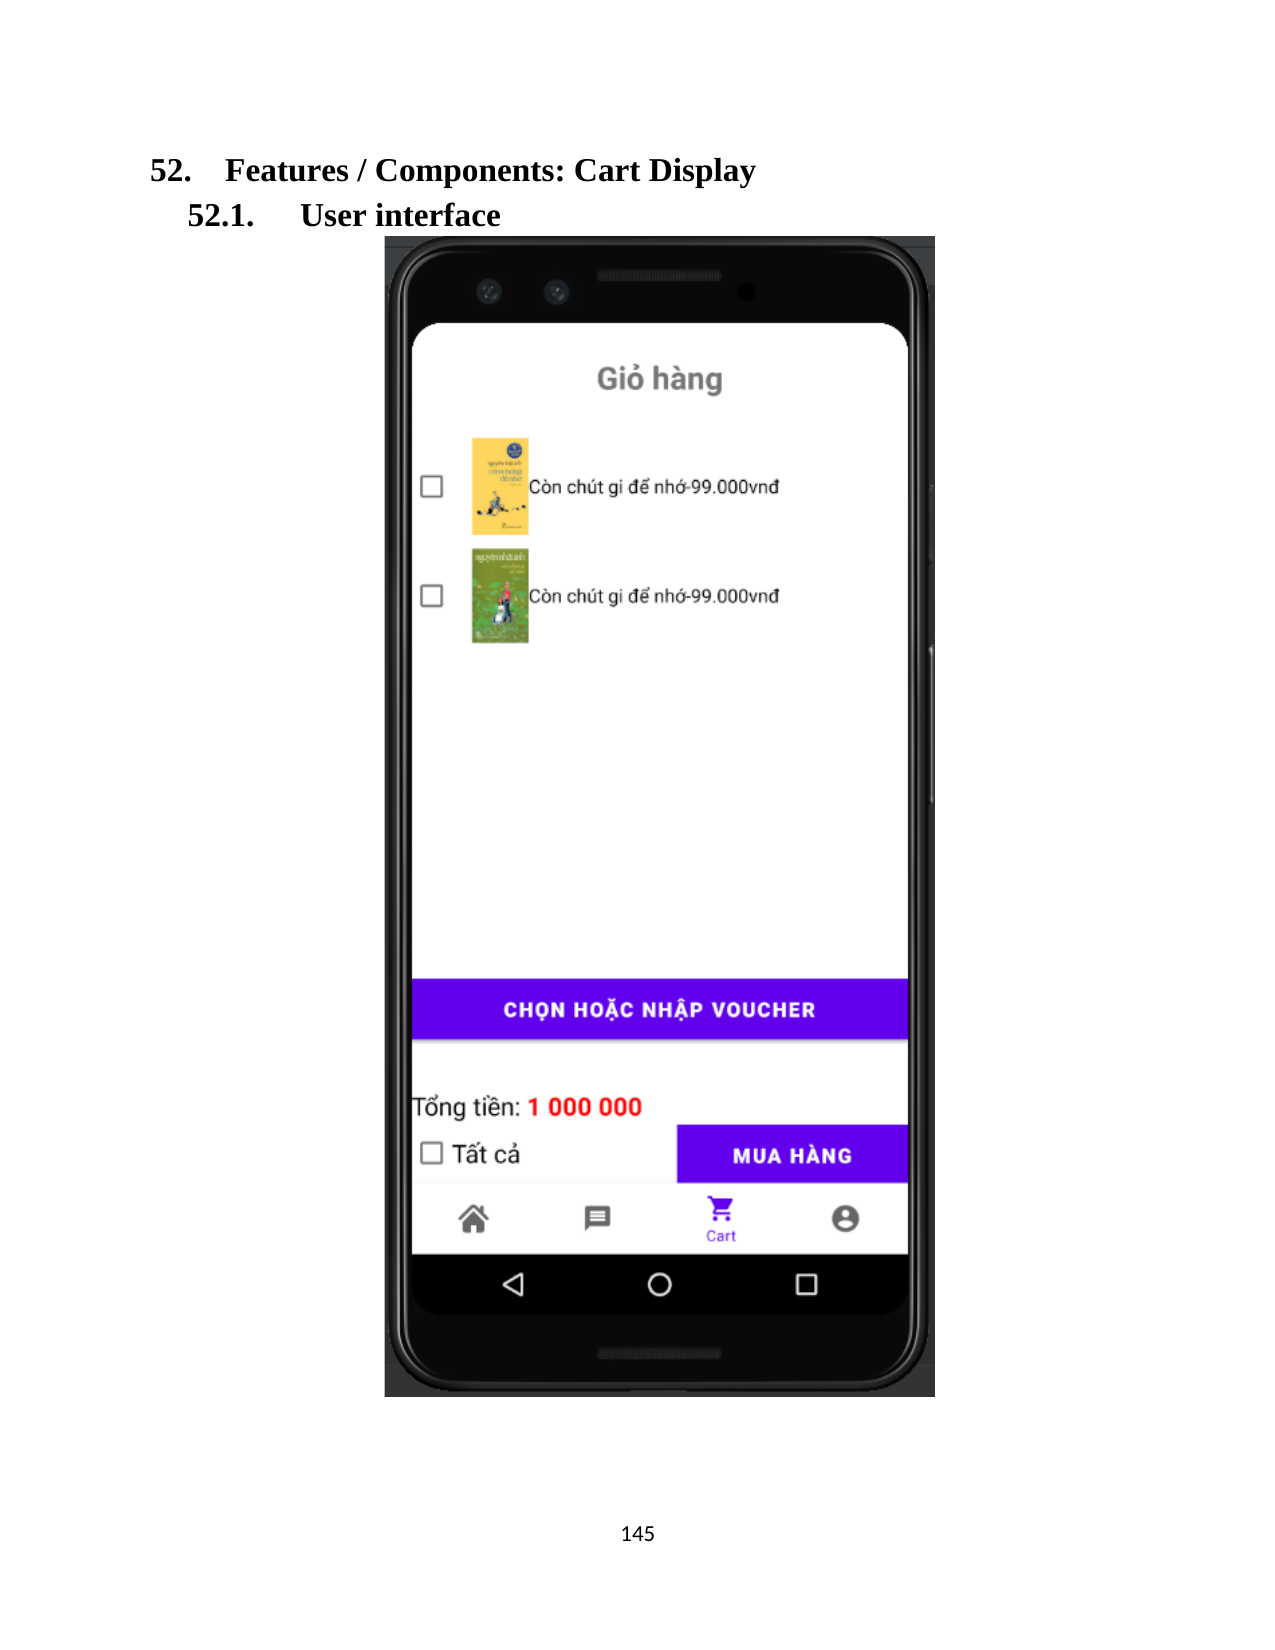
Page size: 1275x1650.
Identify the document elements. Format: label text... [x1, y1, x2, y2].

subtitle Features / Components: Cart Display [150, 150, 1125, 188]
subtitle User interface [187, 196, 1125, 234]
picture [384, 236, 935, 1397]
